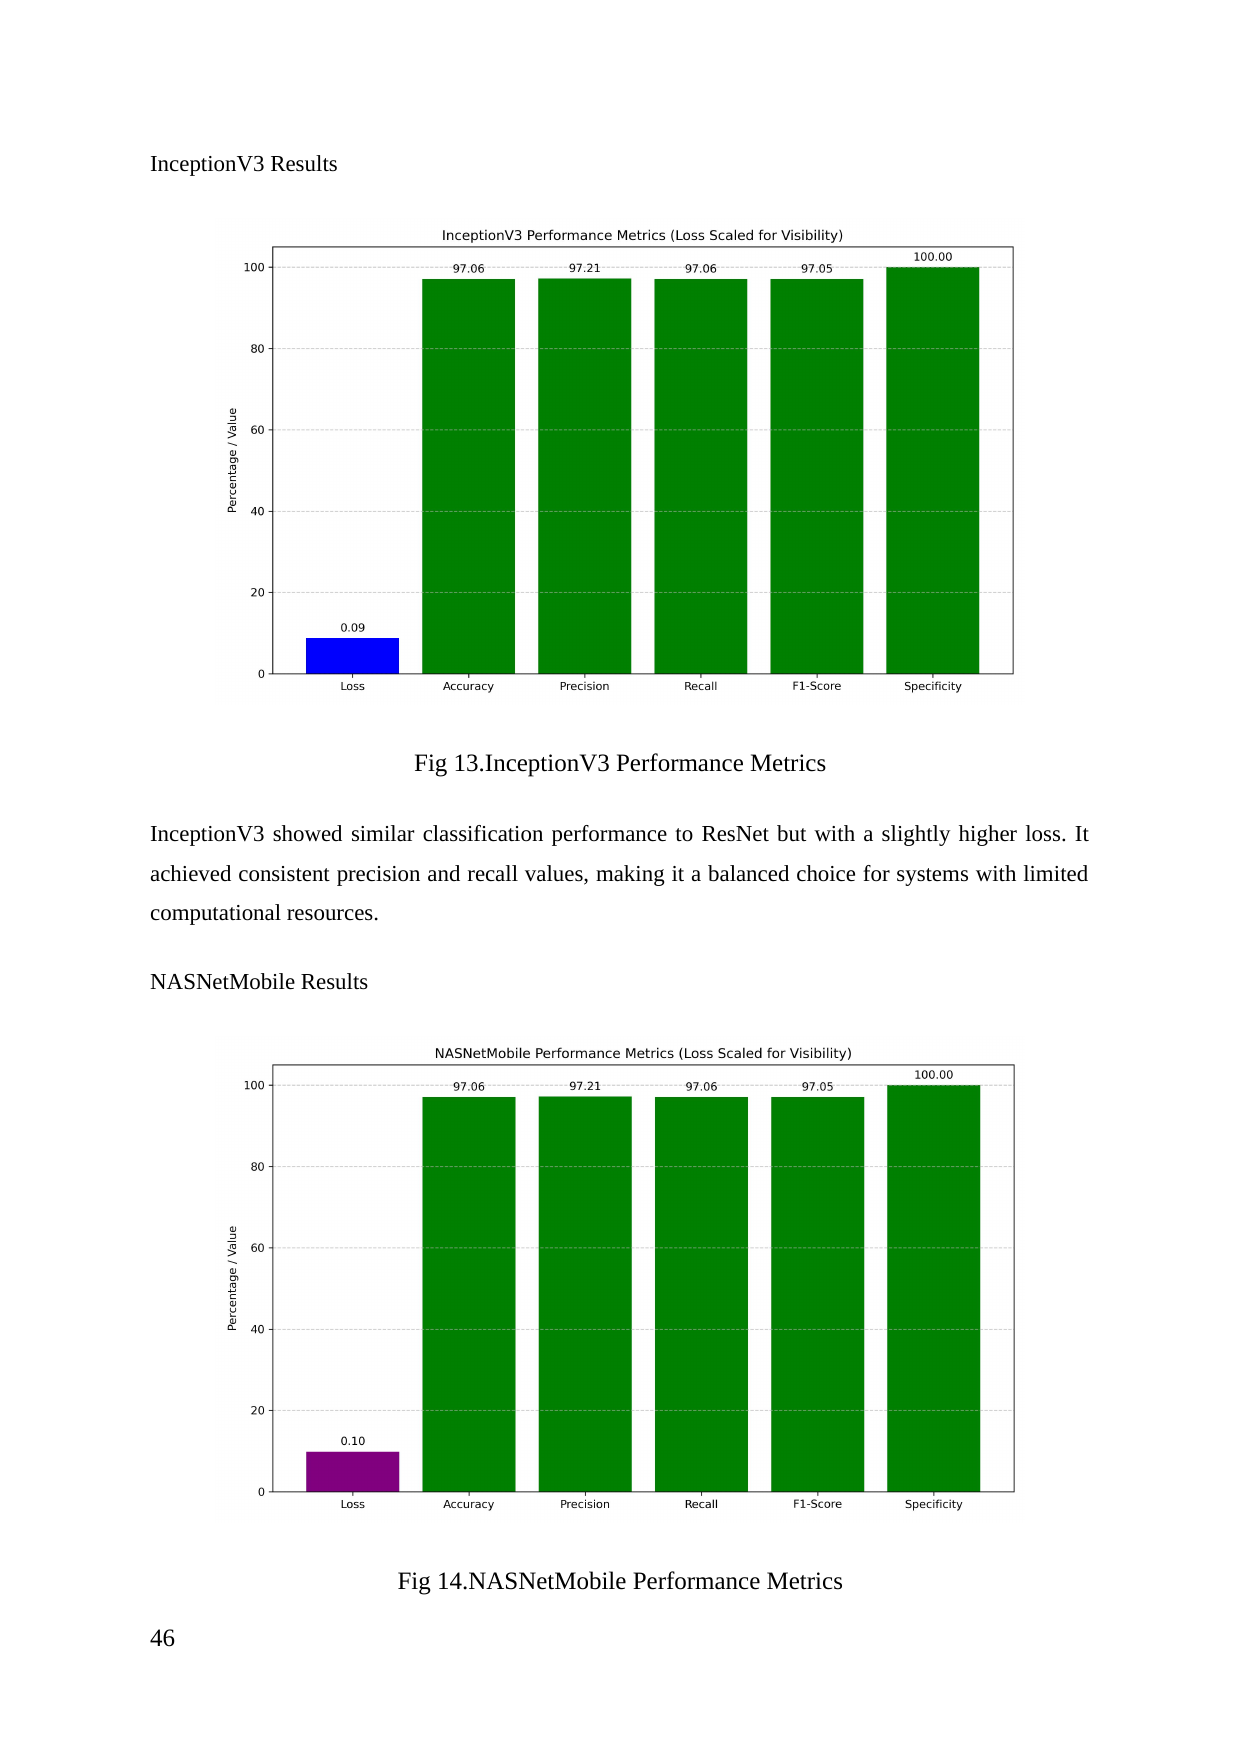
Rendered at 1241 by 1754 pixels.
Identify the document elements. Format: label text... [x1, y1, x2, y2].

picture [215, 218, 1025, 705]
text InceptionV3 showed similar classification performance to ResNet but with a slightly higher loss. It achieved consistent precision and recall values, making it a balanced choice for systems with limited computational resources. [150, 820, 1090, 925]
picture [215, 1036, 1025, 1523]
subtitle NASNetMobile Results [150, 968, 1090, 994]
text Fig 14.NASNetMobile Performance Metrics [150, 1566, 1090, 1595]
text Fig 13.InceptionV3 Performance Metrics [150, 748, 1090, 777]
subtitle InceptionV3 Results [150, 150, 1090, 176]
